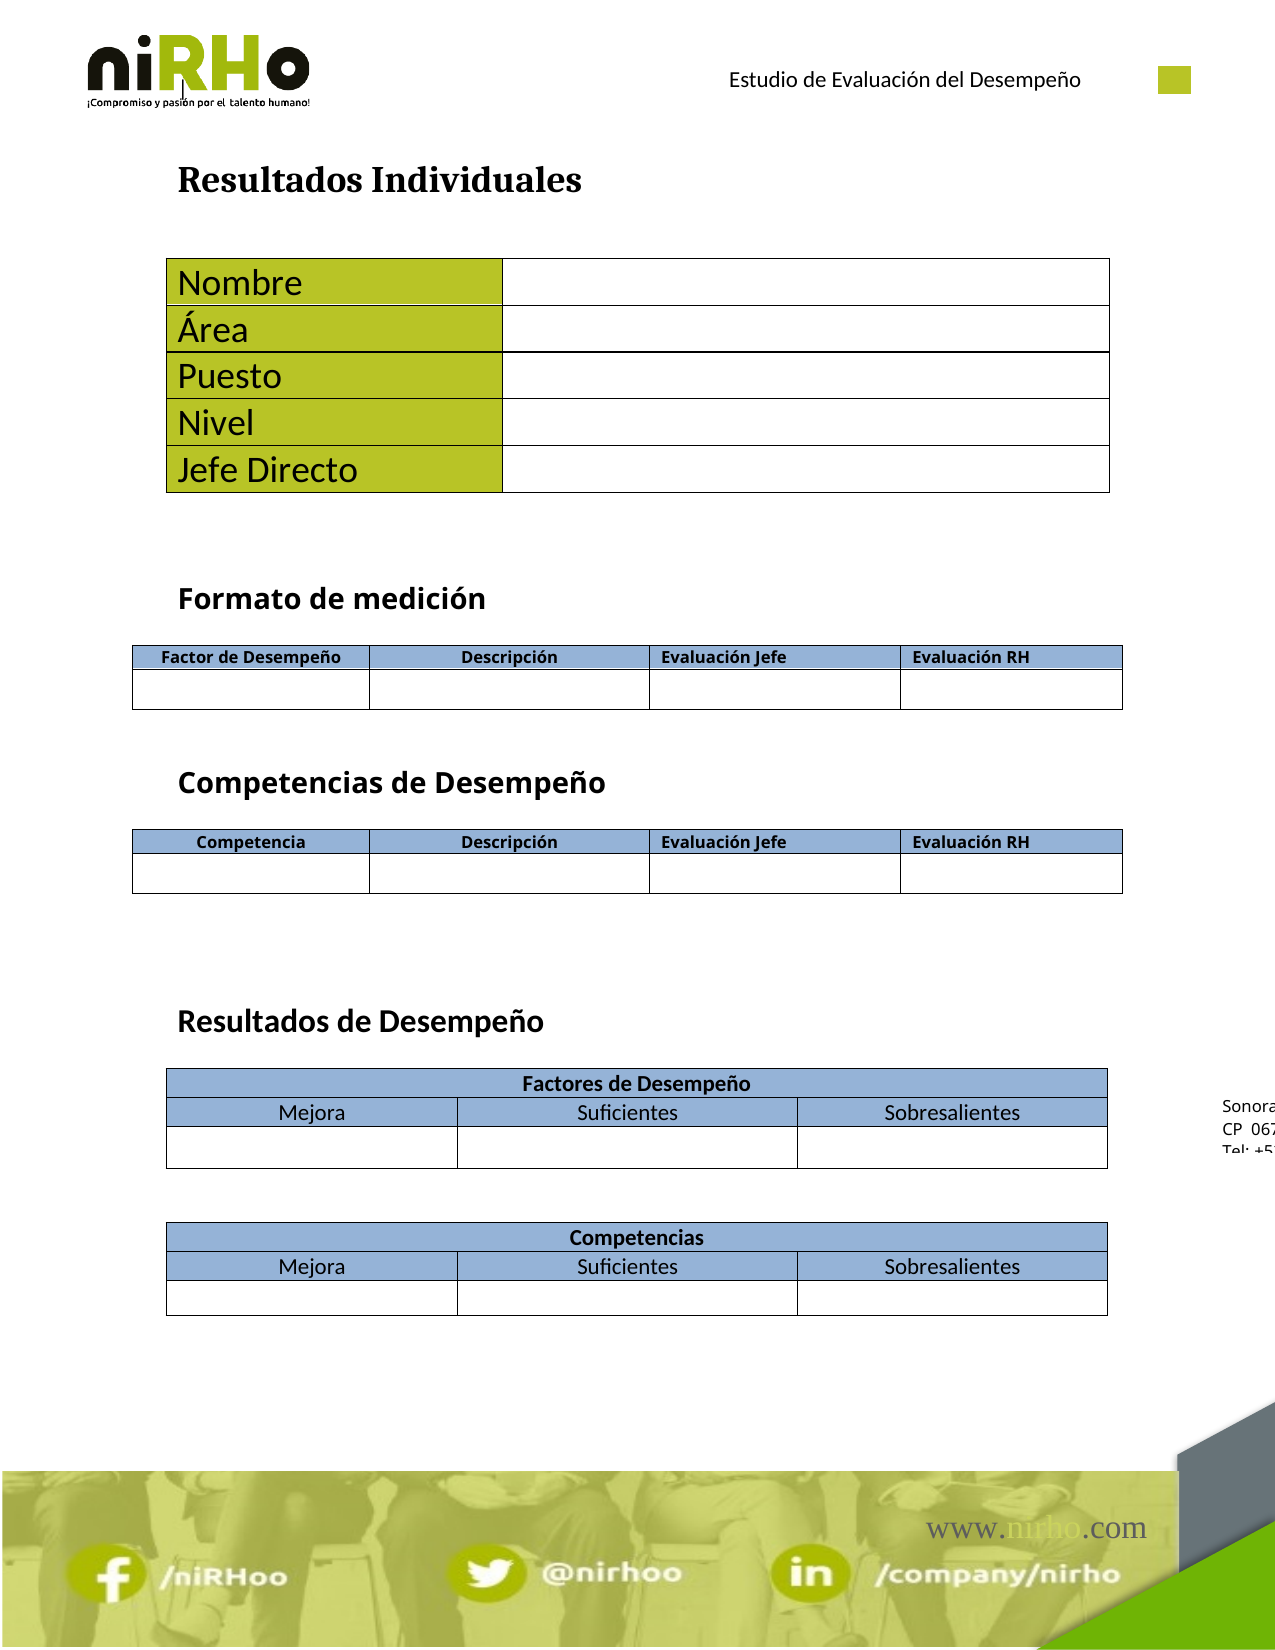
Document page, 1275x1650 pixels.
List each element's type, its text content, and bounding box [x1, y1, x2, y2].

table_header Competencias [167, 1223, 1107, 1251]
table_header Evaluación RH [901, 646, 1122, 668]
table_cell [901, 854, 1122, 893]
text Competencias de Desempeño [177, 763, 1098, 802]
table_cell [901, 670, 1122, 709]
table_cell Puesto [167, 353, 502, 398]
table_cell [503, 399, 1109, 445]
picture [87, 35, 310, 108]
table_cell [370, 854, 649, 893]
table_header Nombre [167, 259, 502, 304]
table_cell Mejora [167, 1252, 457, 1280]
table_header Descripción [370, 646, 649, 668]
table_cell Área [167, 306, 502, 351]
table_header [503, 259, 1109, 304]
table_cell [458, 1281, 797, 1315]
table_cell [503, 306, 1109, 351]
table_header Evaluación Jefe [650, 830, 900, 853]
table_cell Suficientes [458, 1098, 797, 1126]
text Resultados Individuales [177, 158, 1098, 251]
table_cell [503, 353, 1109, 398]
table_header Competencia [133, 830, 369, 853]
table_cell Sobresalientes [798, 1098, 1107, 1126]
table_cell [133, 670, 369, 709]
picture [2, 1471, 1180, 1647]
table_cell [133, 854, 369, 893]
table_header Evaluación Jefe [650, 646, 900, 668]
table_cell [650, 670, 900, 709]
table_cell [798, 1127, 1107, 1168]
table_cell Mejora [167, 1098, 457, 1126]
table_cell [798, 1281, 1107, 1315]
table_cell [650, 854, 900, 893]
table_header Evaluación RH [901, 830, 1122, 853]
table_cell Jefe Directo [167, 446, 502, 492]
table_cell Nivel [167, 399, 502, 445]
table_cell [167, 1127, 457, 1168]
table_cell [503, 446, 1109, 492]
table_cell [458, 1127, 797, 1168]
table_cell Suficientes [458, 1252, 797, 1280]
text Formato de medición [177, 578, 1098, 618]
table_cell [167, 1281, 457, 1315]
table_header Factores de Desempeño [167, 1069, 1107, 1097]
table_header Factor de Desempeño [133, 646, 369, 668]
table_header Descripción [370, 830, 649, 853]
text Resultados de Desempeño [177, 1000, 1098, 1041]
table_cell Sobresalientes [798, 1252, 1107, 1280]
table_cell [370, 670, 649, 709]
